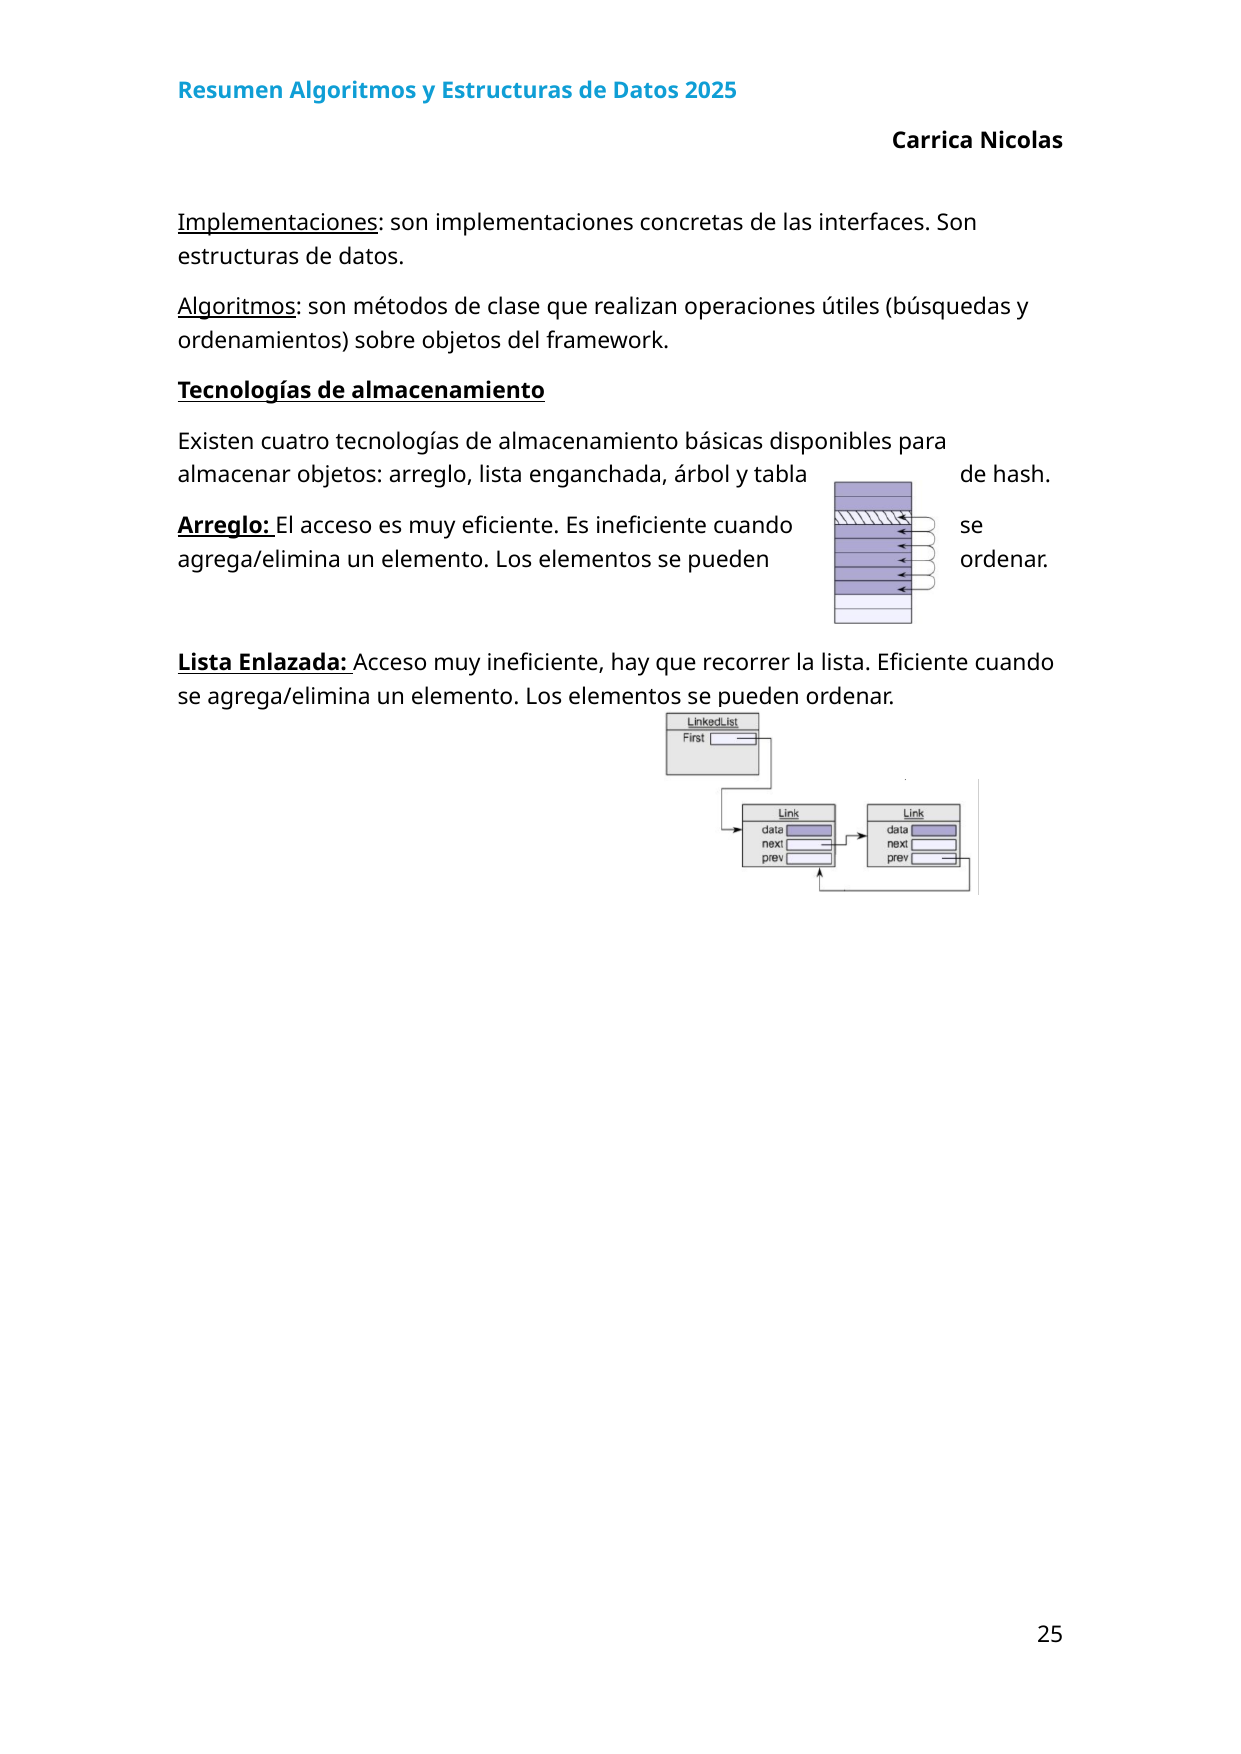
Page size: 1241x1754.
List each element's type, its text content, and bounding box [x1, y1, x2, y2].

text Arreglo: El acceso es muy eficiente. Es ineficiente cuando se agrega/elimina un elemento. Los elementos se pueden ordenar. [177, 509, 831, 574]
text Tecnologías de almacenamiento [177, 374, 1063, 405]
text Lista Enlazada: Acceso muy ineficiente, hay que recorrer la lista. Eficiente cuando se agrega/elimina un elemento. Los elementos se pueden ordenar. [177, 646, 1063, 711]
picture [660, 706, 979, 895]
text Existen cuatro tecnologías de almacenamiento básicas disponibles para almacenar objetos: arreglo, lista enganchada, árbol y tabla de hash. [177, 424, 1063, 489]
picture [831, 472, 941, 623]
text Implementaciones: son implementaciones concretas de las interfaces. Son estructuras de datos. [177, 206, 1063, 271]
text Algoritmos: son métodos de clase que realizan operaciones útiles (búsquedas y ordenamientos) sobre objetos del framework. [177, 290, 1063, 355]
text Arreglo: El acceso es muy eficiente. Es ineficiente cuando se agrega/elimina un elemento. Los elementos se pueden ordenar. [941, 509, 1063, 574]
